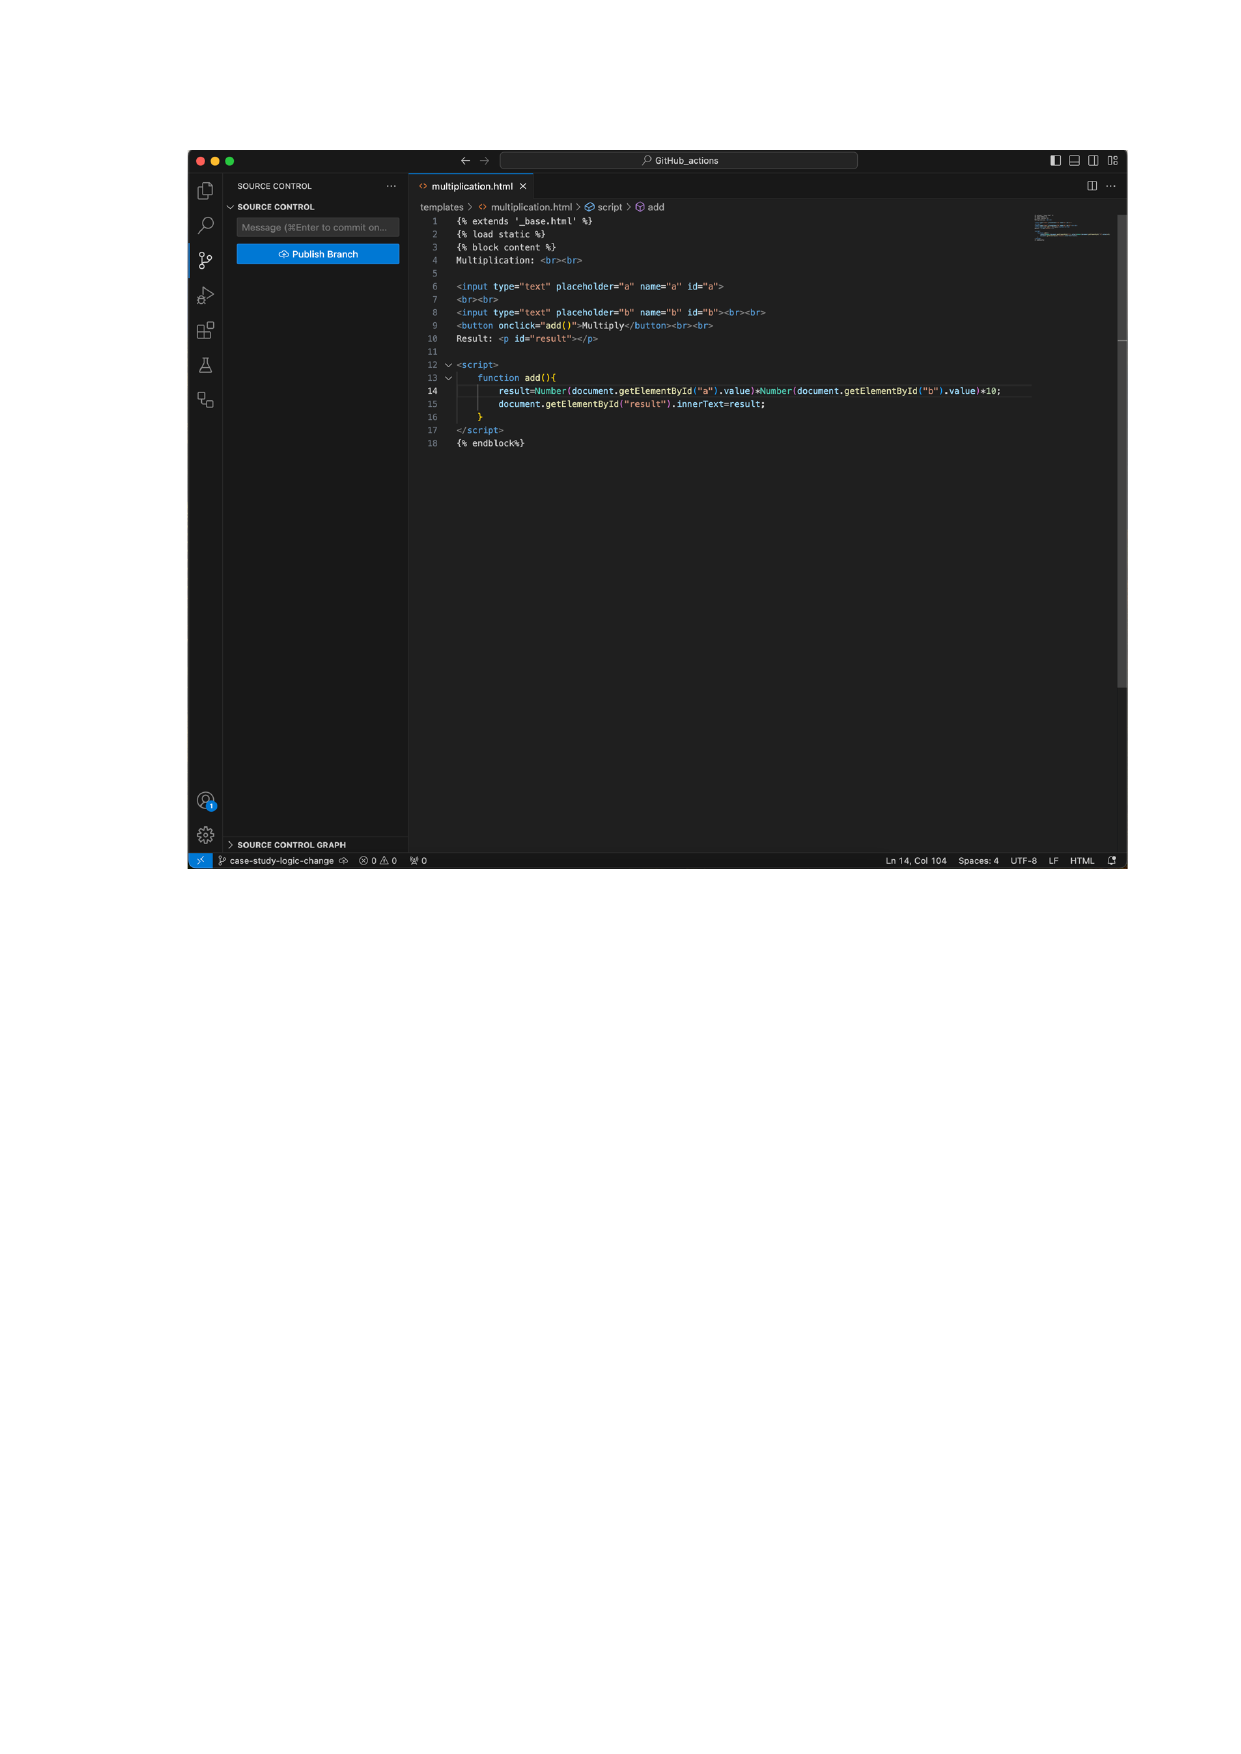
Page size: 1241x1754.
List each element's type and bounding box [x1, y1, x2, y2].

picture [187, 150, 1128, 869]
